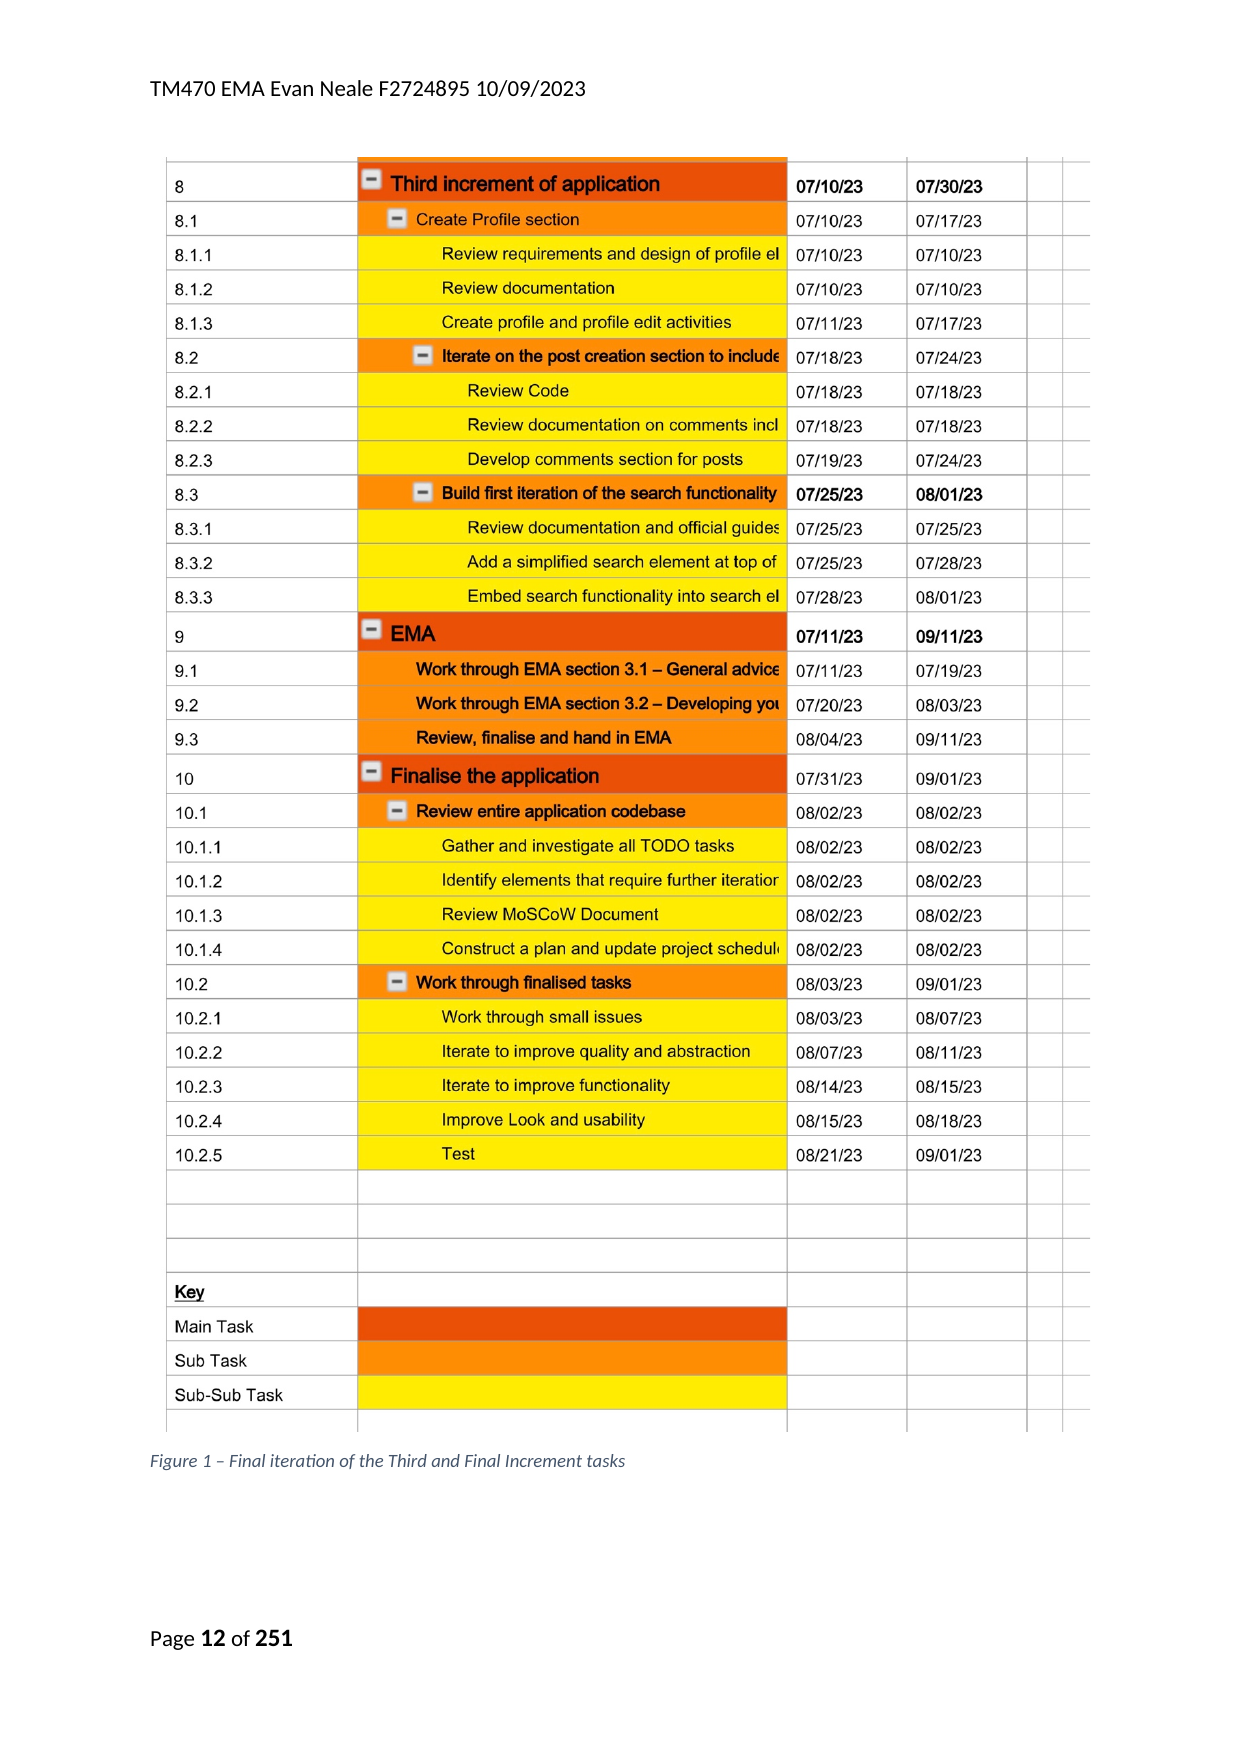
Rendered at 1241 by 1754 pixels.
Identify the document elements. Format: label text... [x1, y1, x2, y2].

picture [150, 157, 1091, 1432]
